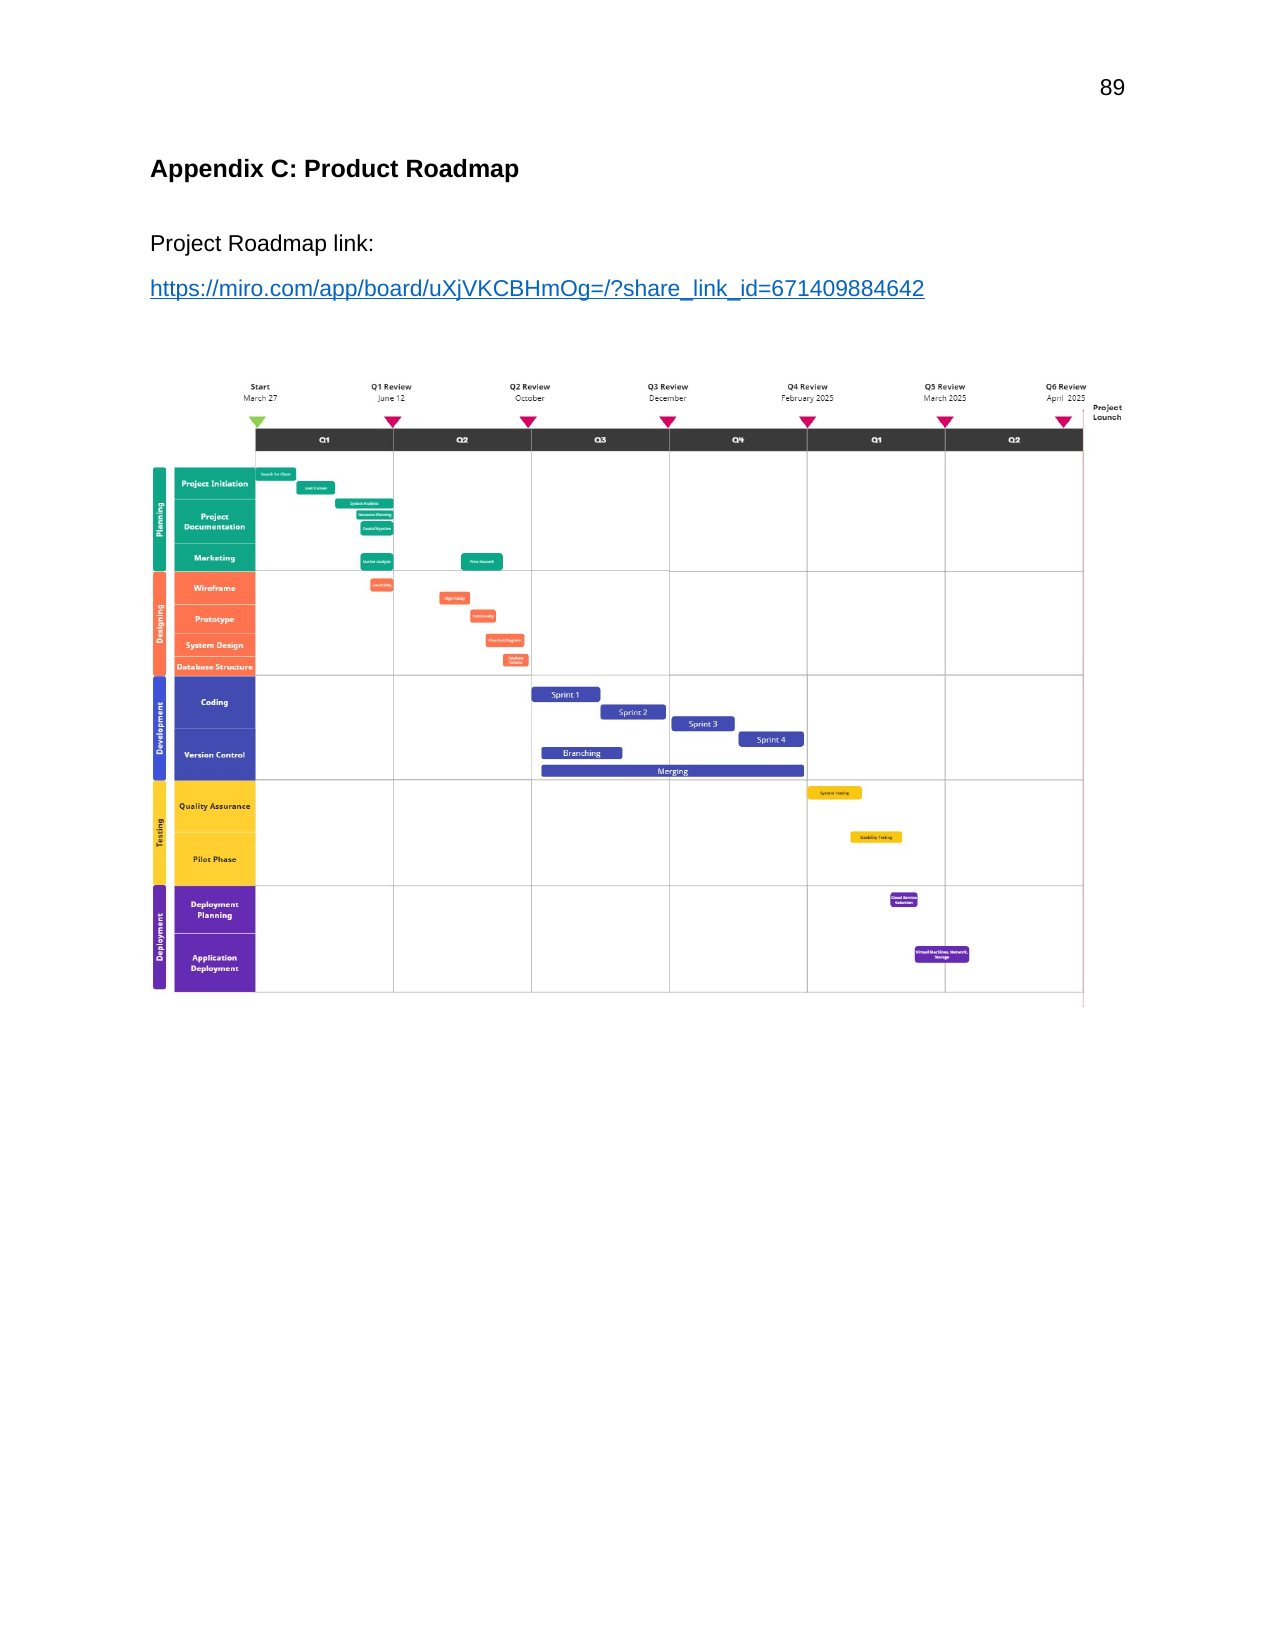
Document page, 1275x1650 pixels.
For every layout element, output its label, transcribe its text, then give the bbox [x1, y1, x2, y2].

picture [150, 365, 1125, 1007]
text Project Roadmap link: [150, 230, 1125, 257]
text https://miro.com/app/board/uXjVKCBHmOg=/?share_link_id=671409884642 [150, 275, 1125, 302]
subtitle Appendix C: Product Roadmap [150, 154, 1125, 183]
